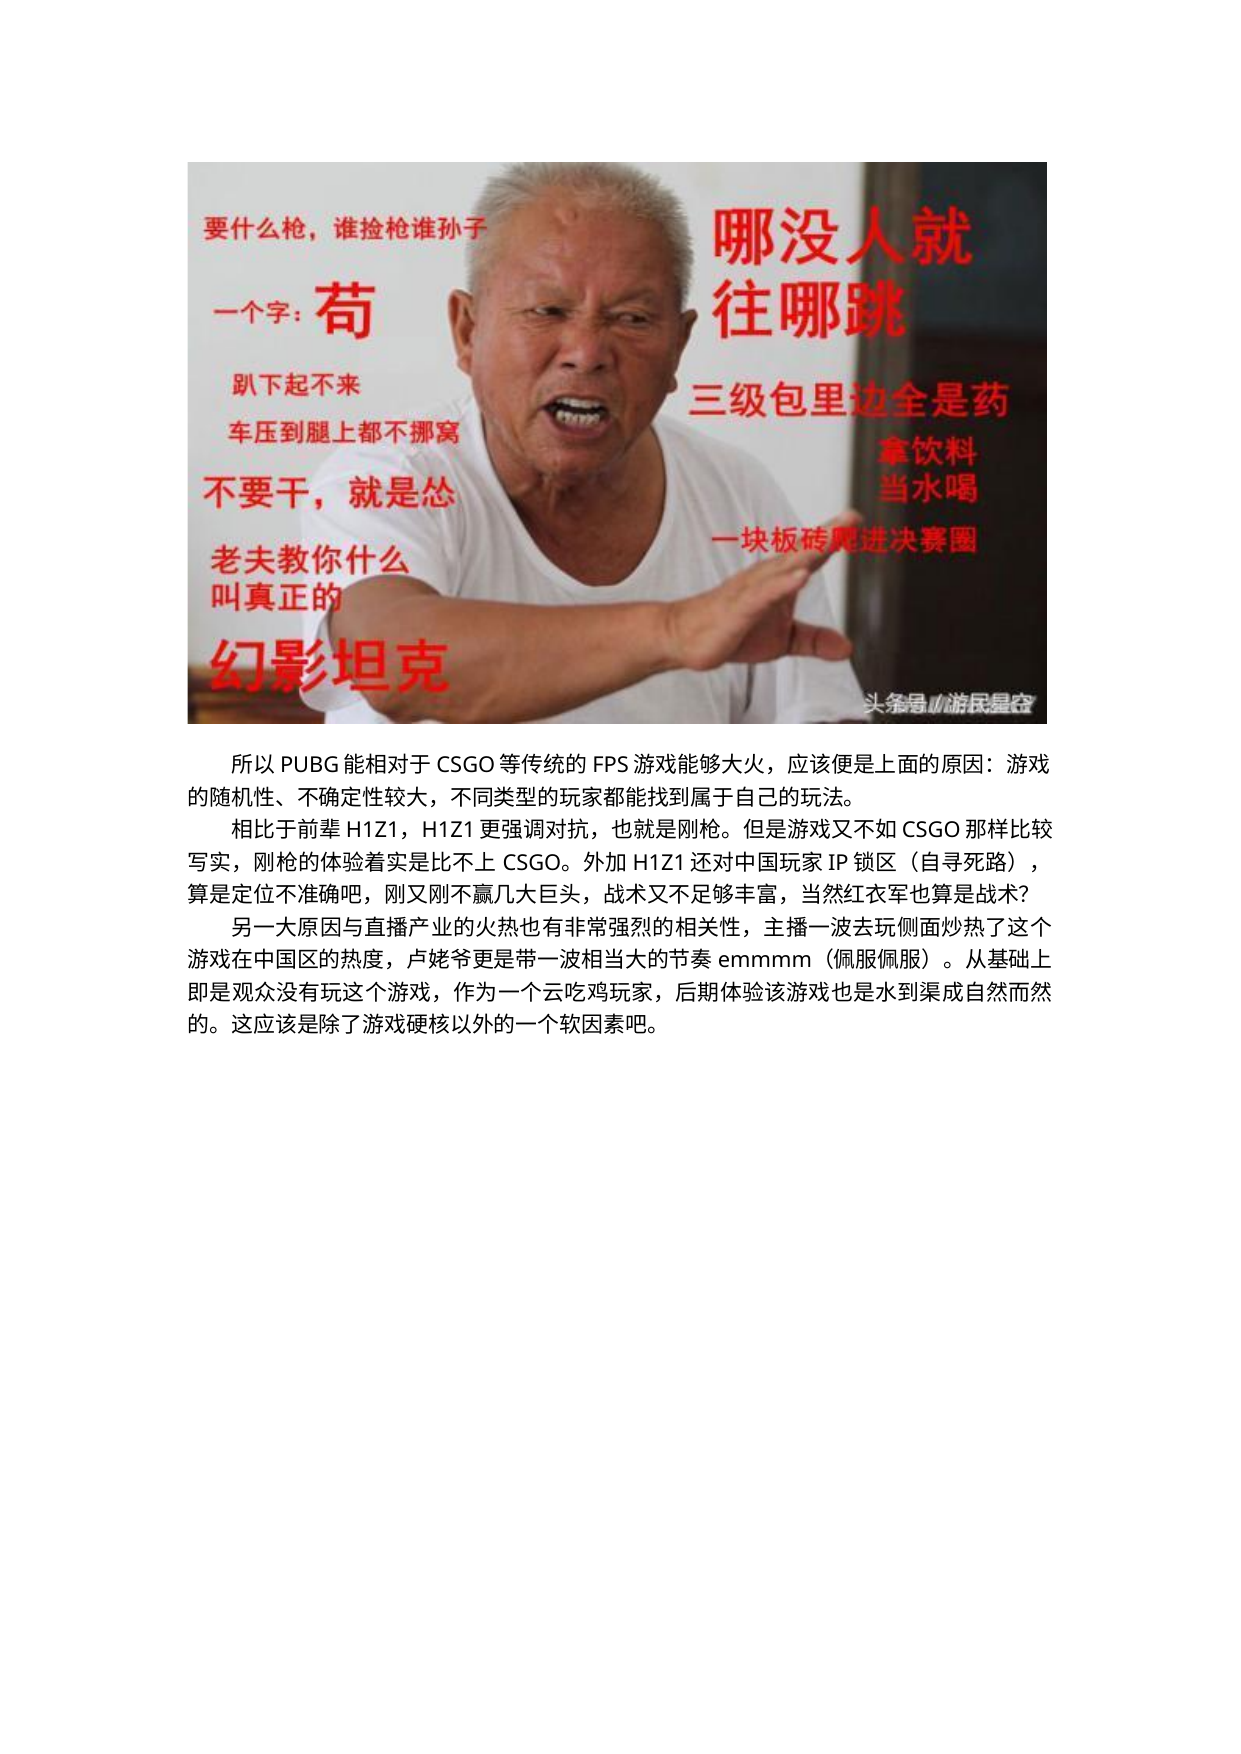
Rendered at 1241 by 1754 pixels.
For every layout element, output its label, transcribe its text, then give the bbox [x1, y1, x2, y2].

text 所以PUBG能相对于CSGO等传统的FPS游戏能够大火，应该便是上面的原因：游戏的随机性、不确定性较大，不同类型的玩家都能找到属于自己的玩法。 [187, 747, 1053, 812]
text 另一大原因与直播产业的火热也有非常强烈的相关性，主播一波去玩侧面炒热了这个游戏在中国区的热度，卢姥爷更是带一波相当大的节奏emmmm（佩服佩服）。从基础上即是观众没有玩这个游戏，作为一个云吃鸡玩家，后期体验该游戏也是水到渠成自然而然的。这应该是除了游戏硬核以外的一个软因素吧。 [187, 909, 1053, 1039]
text 相比于前辈H1Z1，H1Z1更强调对抗，也就是刚枪。但是游戏又不如CSGO那样比较写实，刚枪的体验着实是比不上CSGO。外加H1Z1还对中国玩家IP锁区（自寻死路），算是定位不准确吧，刚又刚不赢几大巨头，战术又不足够丰富，当然红衣军也算是战术？ [187, 812, 1053, 909]
picture [187, 162, 1047, 724]
